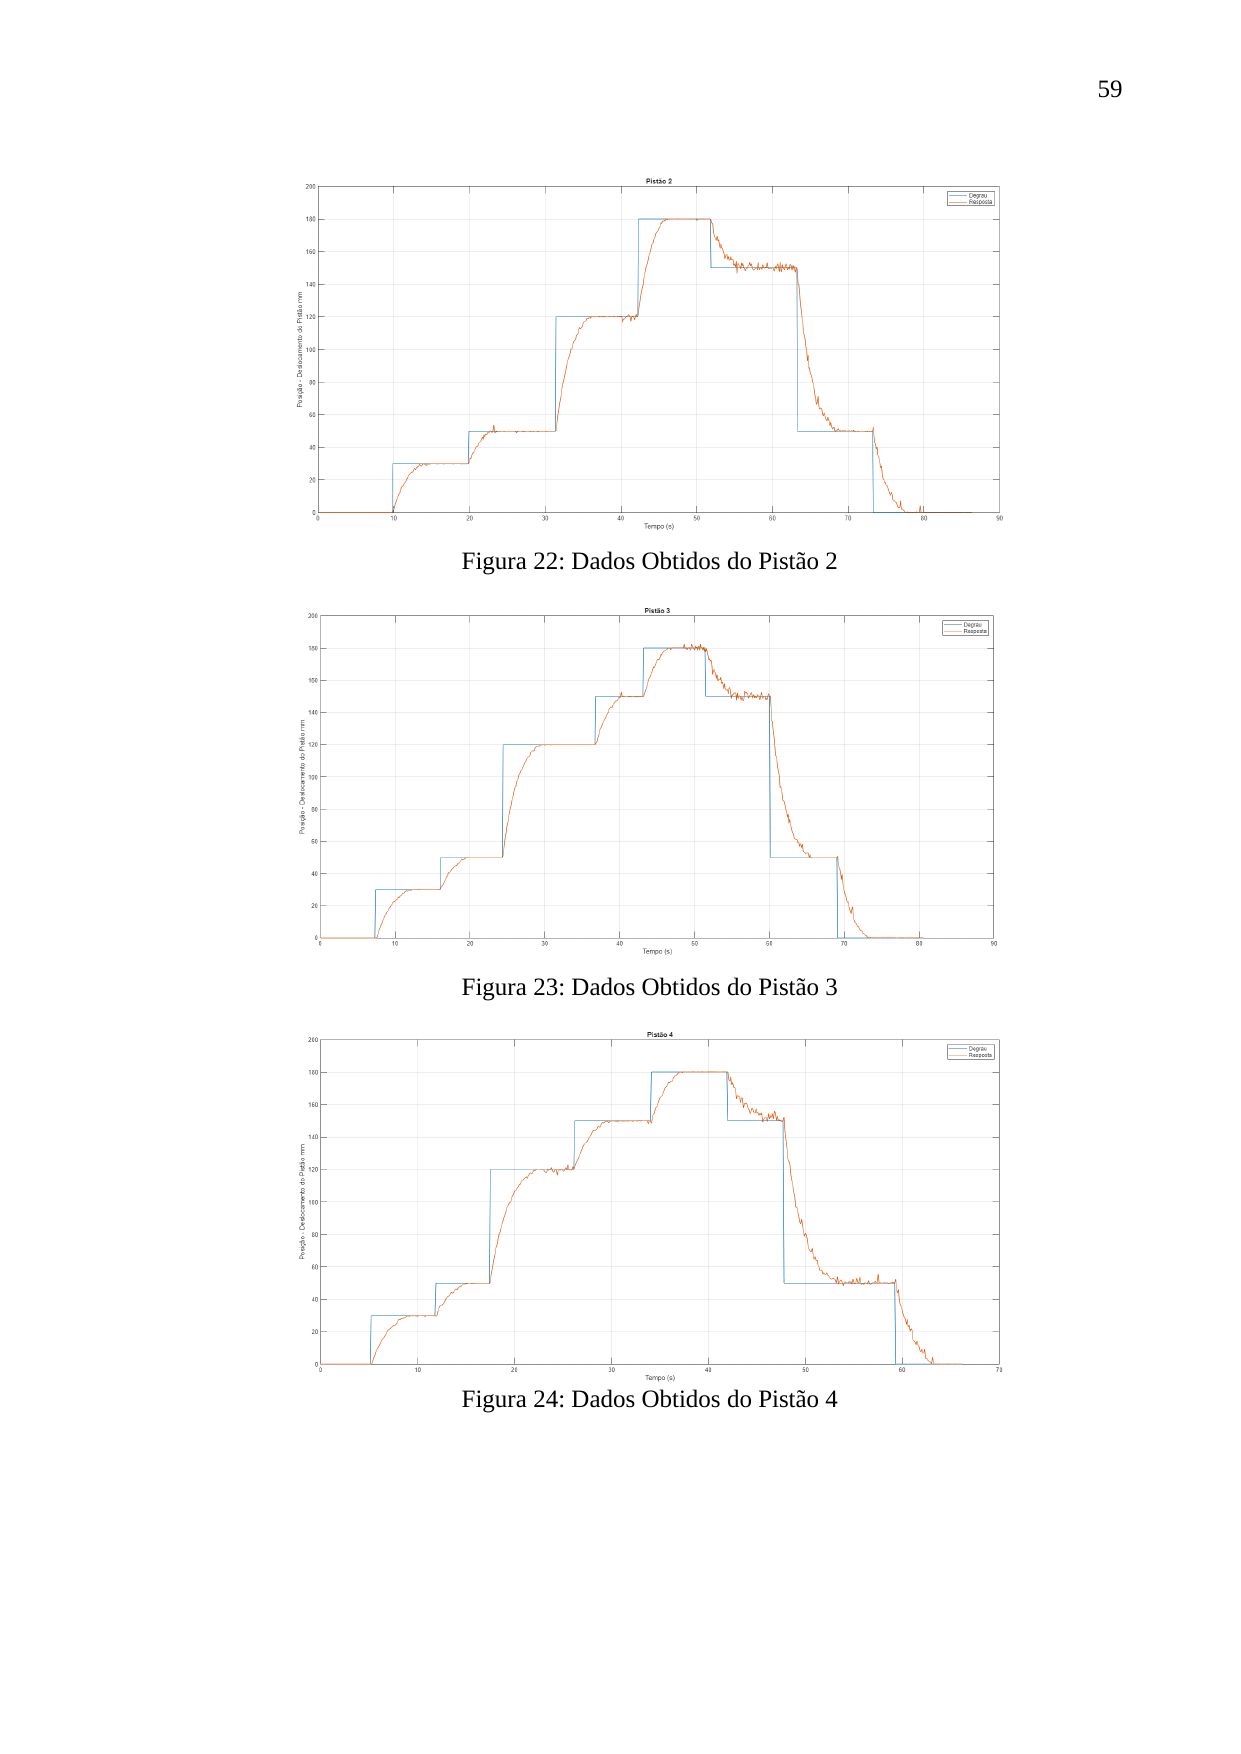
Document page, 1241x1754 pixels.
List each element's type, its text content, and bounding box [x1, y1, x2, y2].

picture [294, 177, 1005, 532]
picture [293, 1029, 1006, 1384]
picture [297, 603, 1002, 958]
